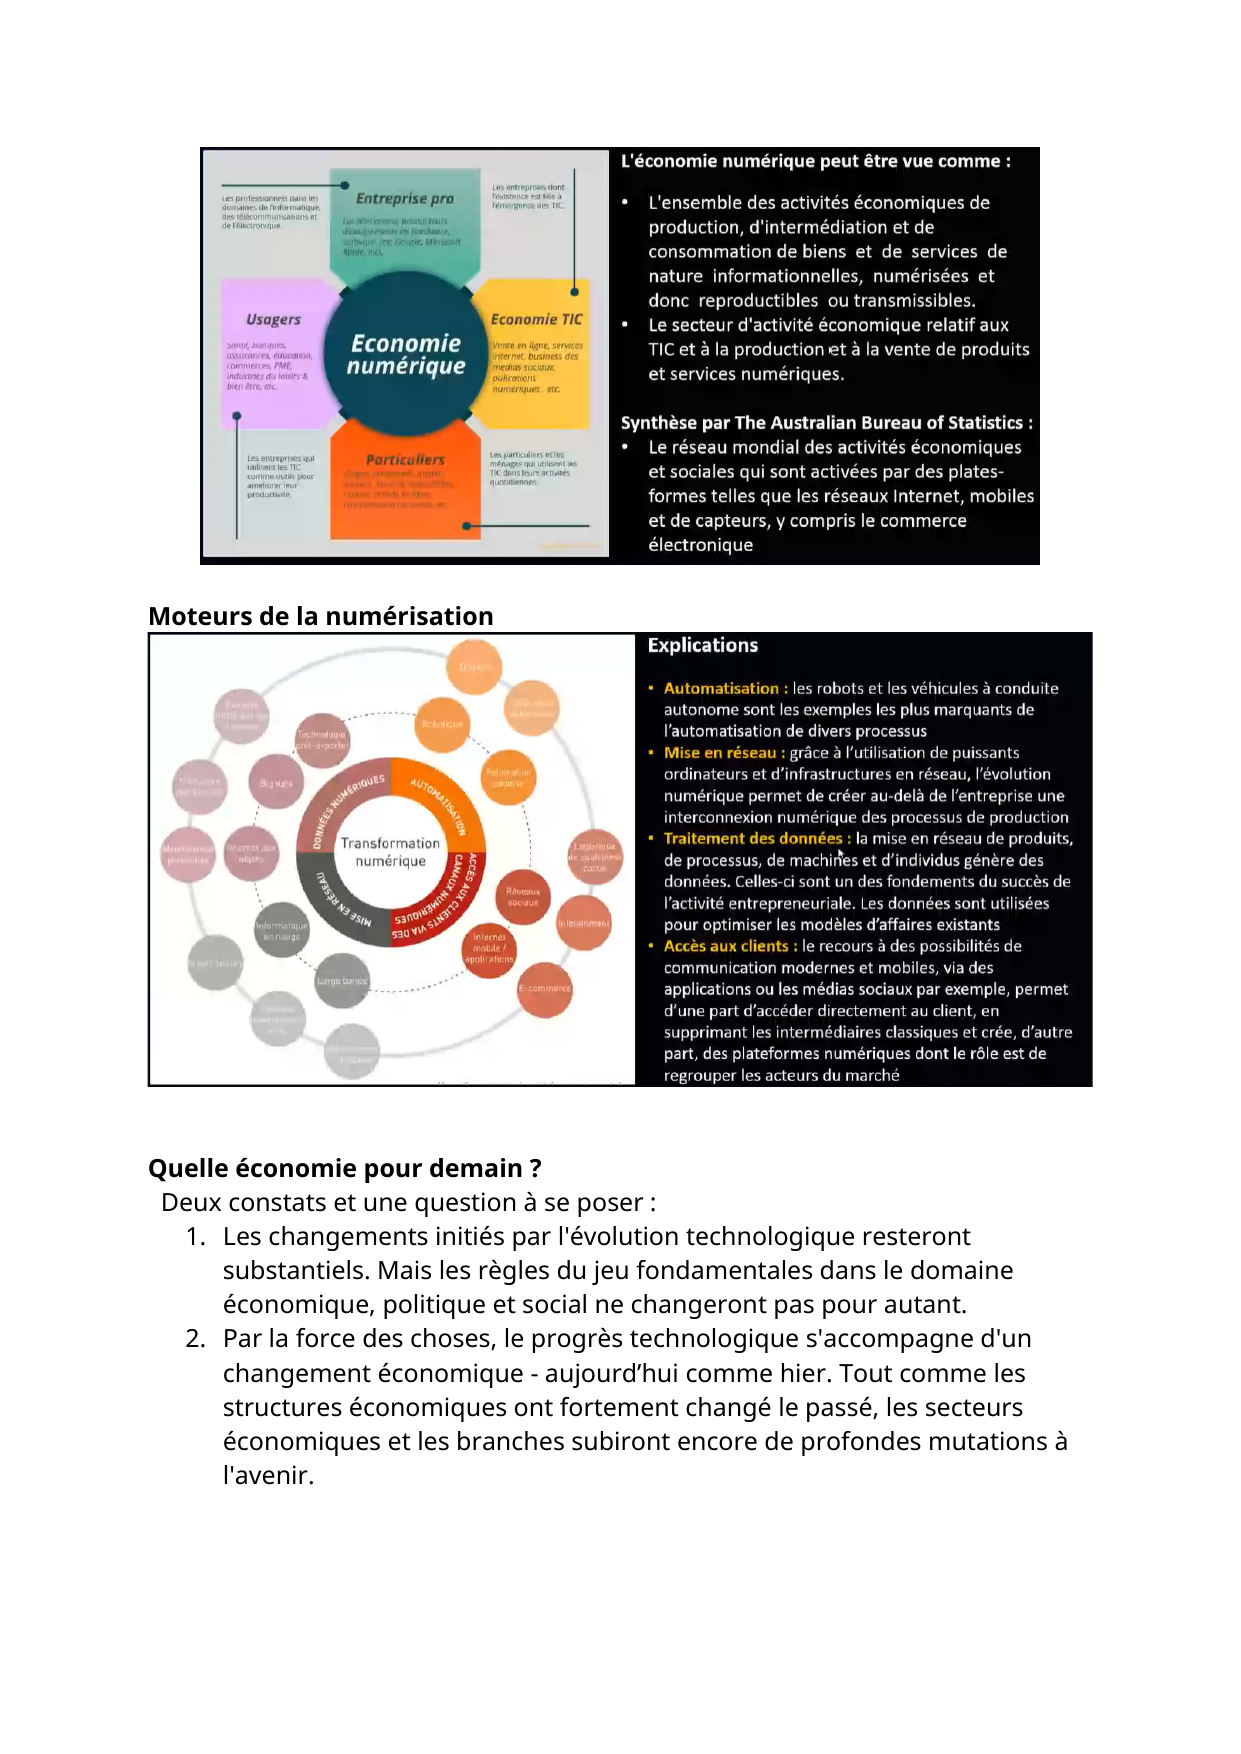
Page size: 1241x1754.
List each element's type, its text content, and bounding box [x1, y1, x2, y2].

picture [200, 147, 1040, 565]
text Quelle économie pour demain ? [148, 1151, 1093, 1185]
picture [147, 632, 1093, 1087]
list Par la force des choses, le progrès technologique s'accompagne d'un changement économique - aujourd’hui comme hier. Tout comme les structures économiques ont fortement changé le passé, les secteurs économiques et les branches subiront encore de profondes mutations à l'avenir. [185, 1321, 1093, 1491]
text Moteurs de la numérisation [148, 598, 1093, 632]
text Deux constats et une question à se poser : [148, 1185, 1093, 1219]
list Les changements initiés par l'évolution technologique resteront substantiels. Mais les règles du jeu fondamentales dans le domaine économique, politique et social ne changeront pas pour autant. [185, 1219, 1093, 1321]
